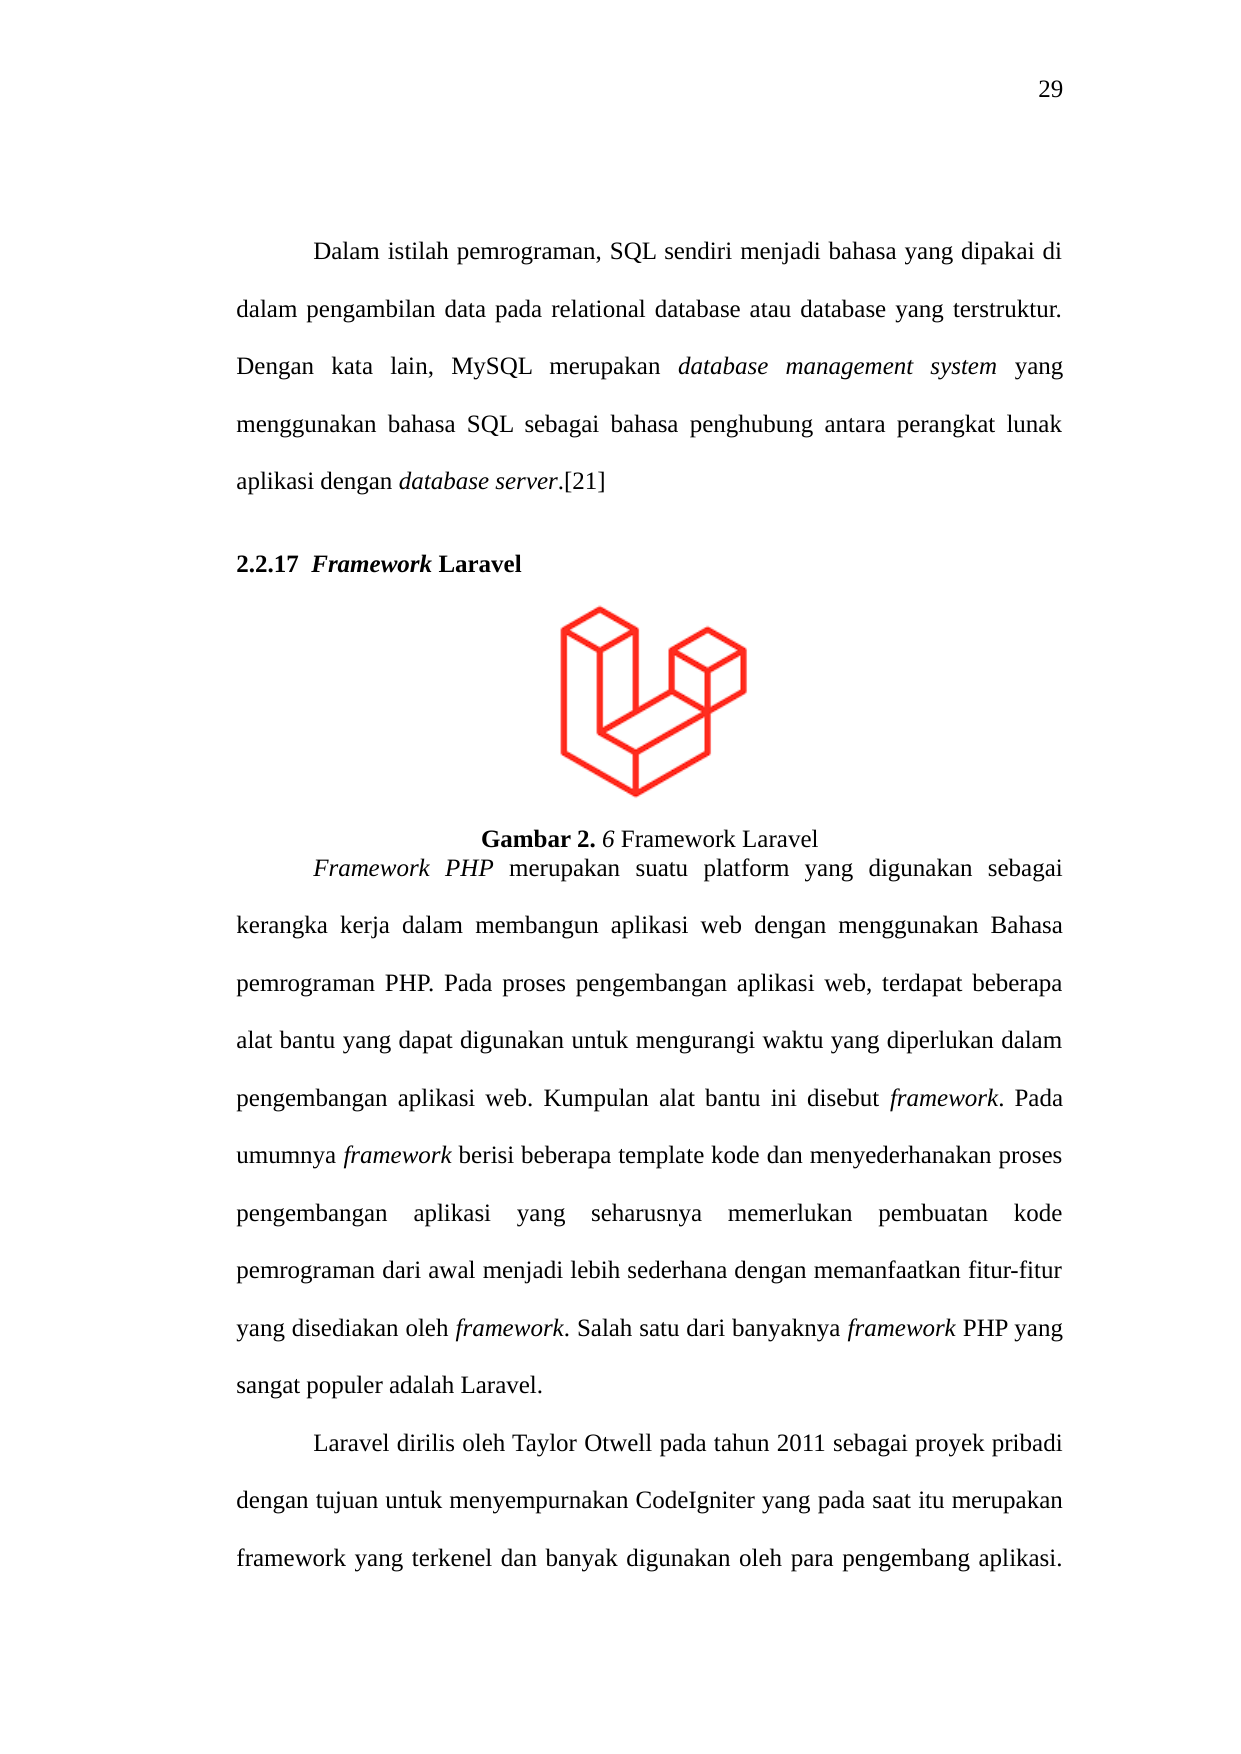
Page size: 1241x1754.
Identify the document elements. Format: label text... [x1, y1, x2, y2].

text Framework PHP merupakan suatu platform yang digunakan sebagai kerangka kerja dalam membangun aplikasi web dengan menggunakan Bahasa pemrograman PHP. Pada proses pengembangan aplikasi web, terdapat beberapa alat bantu yang dapat digunakan untuk mengurangi waktu yang diperlukan dalam pengembangan aplikasi web. Kumpulan alat bantu ini disebut framework. Pada umumnya framework berisi beberapa template kode dan menyederhanakan proses pengembangan aplikasi yang seharusnya memerlukan pembuatan kode pemrograman dari awal menjadi lebih sederhana dengan memanfaatkan fitur-fitur yang disediakan oleh framework. Salah satu dari banyaknya framework PHP yang sangat populer adalah Laravel. [236, 853, 1063, 1399]
text Gambar 2. 6 Framework Laravel [236, 824, 1063, 853]
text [236, 1428, 1063, 1572]
text Framework Laravel [236, 549, 1063, 577]
picture [505, 591, 795, 821]
text Dalam istilah pemrograman, SQL sendiri menjadi bahasa yang dipakai di dalam pengambilan data pada relational database atau database yang terstruktur. Dengan kata lain, MySQL merupakan database management system yang menggunakan bahasa SQL sebagai bahasa penghubung antara perangkat lunak aplikasi dengan database server.[21] [236, 236, 1063, 495]
